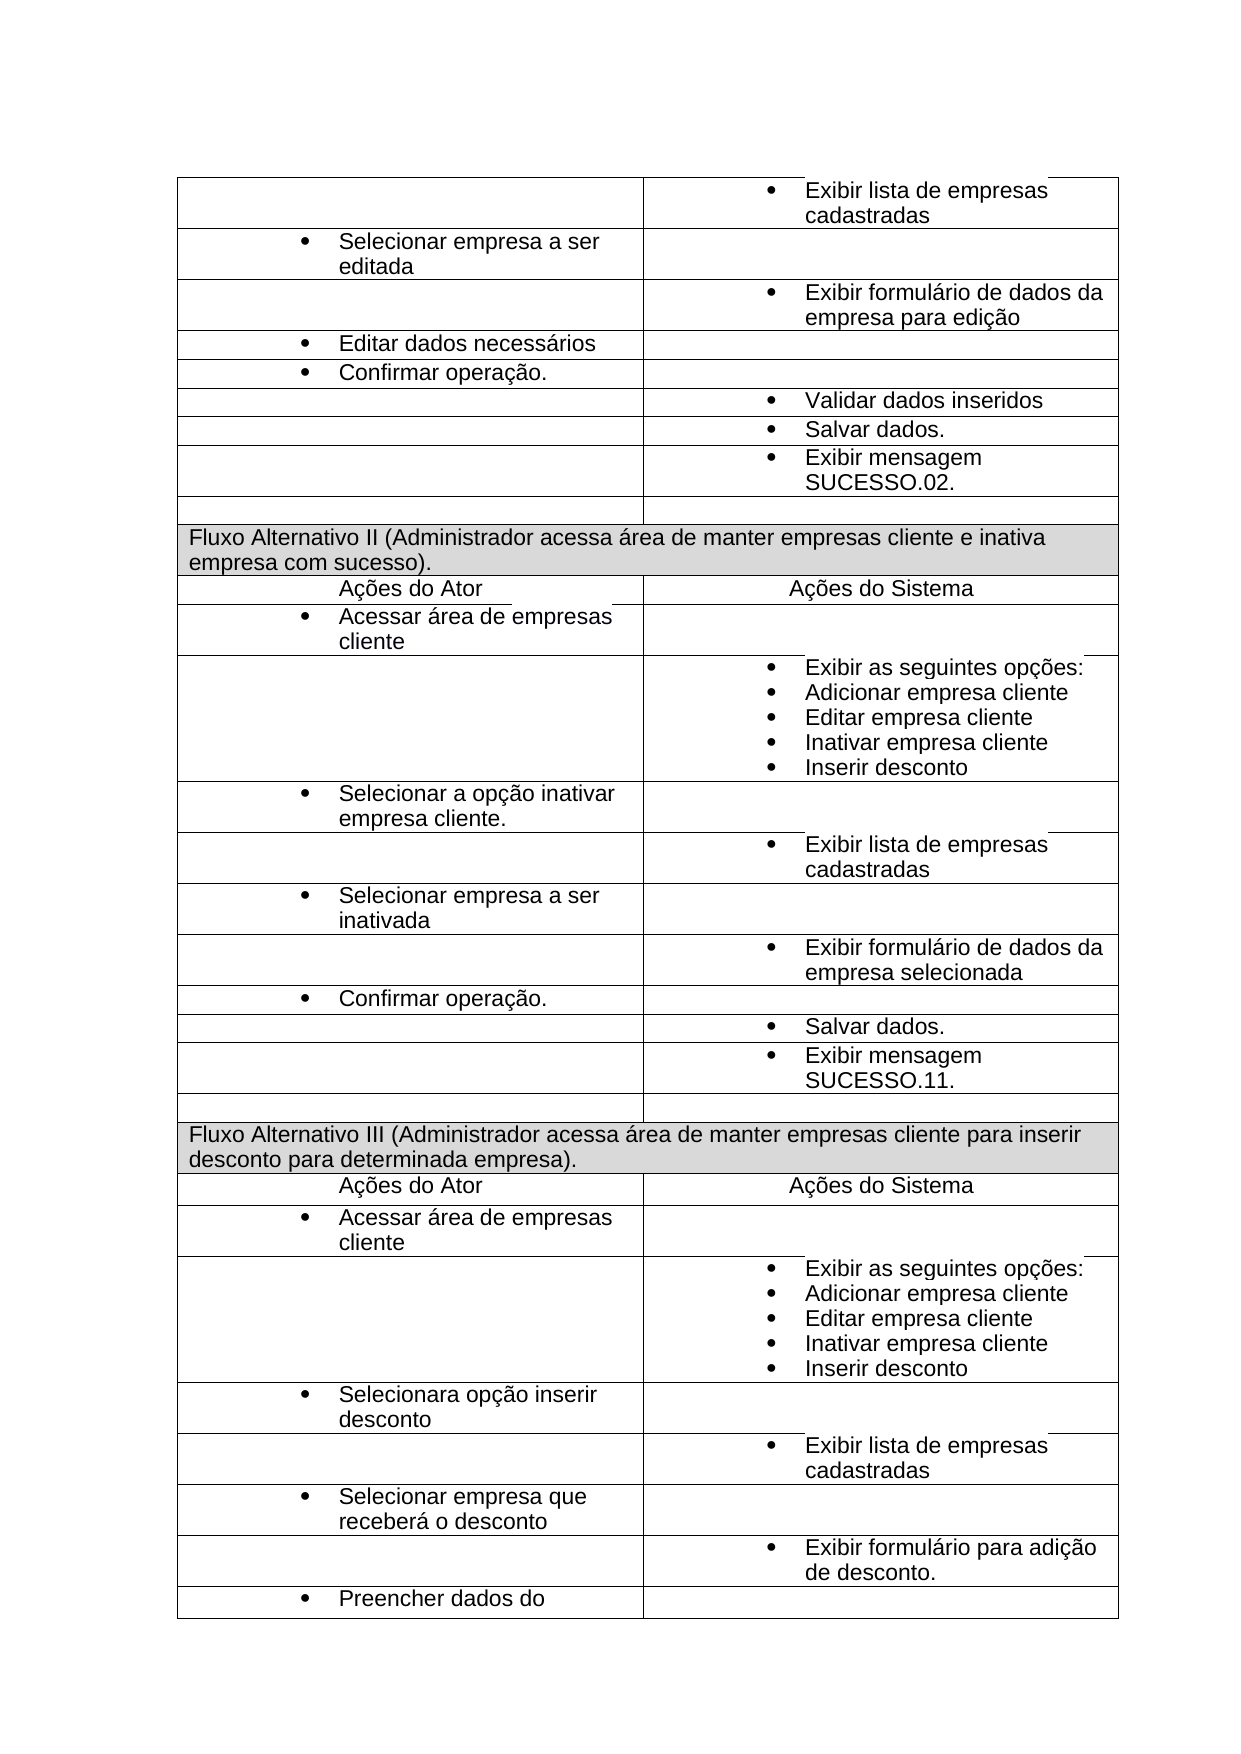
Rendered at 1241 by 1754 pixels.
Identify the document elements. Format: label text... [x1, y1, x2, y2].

table_cell Exibir lista de empresas cadastradas [930, 178, 1118, 228]
table_cell [178, 1015, 643, 1042]
table_cell Confirmar operação. [178, 986, 643, 1013]
table_cell [178, 178, 643, 228]
table_cell Fluxo Alternativo II (Administrador acessa área de manter empresas cliente e inativa empresa com sucesso). [432, 525, 1118, 575]
table_cell [178, 1094, 643, 1122]
table_cell Ações do Sistema [644, 1174, 1118, 1204]
table_cell Exibir formulário de dados da empresa para edição [644, 280, 1118, 330]
table_cell [178, 1257, 643, 1382]
table_cell Ações do Ator [178, 1174, 643, 1204]
table_cell Validar dados inseridos [644, 389, 1118, 416]
table_cell Exibir formulário de dados da empresa selecionada [644, 935, 1118, 985]
table_cell Exibir formulário para adição de desconto. [644, 1536, 1118, 1586]
table_cell Exibir as seguintes opções: Adicionar empresa cliente Editar empresa cliente Inativar empresa cliente Inserir desconto [644, 1257, 805, 1382]
table_cell Selecionar empresa a ser inativada [178, 884, 643, 934]
table_cell [644, 986, 1118, 1013]
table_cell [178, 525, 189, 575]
table_cell Salvar dados. [644, 1015, 1118, 1042]
table_cell [178, 833, 643, 883]
table_cell Exibir lista de empresas cadastradas [930, 1434, 1118, 1484]
table_cell Exibir lista de empresas cadastradas [644, 833, 805, 883]
table_cell [644, 782, 1118, 832]
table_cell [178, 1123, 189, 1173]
table_cell Salvar dados. [644, 417, 1118, 444]
table_cell [644, 1094, 1118, 1122]
table_cell [178, 1043, 643, 1093]
table_cell [178, 497, 643, 524]
table_cell Exibir lista de empresas cadastradas [930, 833, 1118, 883]
table_cell [644, 331, 1118, 359]
table_cell Acessar área de empresas cliente [178, 1206, 643, 1256]
table_cell Selecionara opção inserir desconto [178, 1383, 643, 1433]
table_cell [644, 1206, 1118, 1256]
table_cell [644, 229, 1118, 279]
table_cell Exibir as seguintes opções: Adicionar empresa cliente Editar empresa cliente Inativar empresa cliente Inserir desconto [644, 656, 805, 781]
table_cell [178, 417, 643, 444]
table_cell [178, 1536, 643, 1586]
table_cell [178, 389, 643, 416]
table_cell Confirmar operação. [178, 360, 643, 387]
table_cell Acessar área de empresas cliente [178, 605, 643, 655]
table_cell Exibir lista de empresas cadastradas [644, 178, 805, 228]
table_cell [644, 1383, 1118, 1433]
table_cell Exibir mensagem SUCESSO.11. [644, 1043, 1118, 1093]
table_cell [644, 605, 1118, 655]
table_cell [644, 1587, 1118, 1618]
table_cell [178, 656, 643, 781]
table_cell [178, 280, 643, 330]
table_cell [178, 446, 643, 496]
table_cell Exibir as seguintes opções: Adicionar empresa cliente Editar empresa cliente Inativar empresa cliente Inserir desconto [968, 1257, 1118, 1382]
table_cell Ações do Ator [178, 576, 643, 604]
table_cell Exibir as seguintes opções: Adicionar empresa cliente Editar empresa cliente Inativar empresa cliente Inserir desconto [968, 656, 1118, 781]
table_cell Ações do Sistema [644, 576, 1118, 604]
table_cell Selecionar empresa que receberá o desconto [178, 1485, 643, 1535]
table_cell [178, 935, 643, 985]
table_cell Selecionar empresa a ser editada [178, 229, 643, 279]
table_cell [644, 884, 1118, 934]
table_cell Fluxo Alternativo III (Administrador acessa área de manter empresas cliente para inserir desconto para determinada empresa). [577, 1123, 1118, 1173]
table_cell [644, 1485, 1118, 1535]
table_cell Editar dados necessários [178, 331, 643, 359]
table_cell [644, 360, 1118, 387]
table_cell Exibir mensagem SUCESSO.02. [644, 446, 1118, 496]
table_cell Exibir lista de empresas cadastradas [644, 1434, 805, 1484]
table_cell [178, 1587, 643, 1618]
table_cell [644, 497, 1118, 524]
table_cell [178, 1434, 643, 1484]
table_cell Selecionar a opção inativar empresa cliente. [178, 782, 643, 832]
